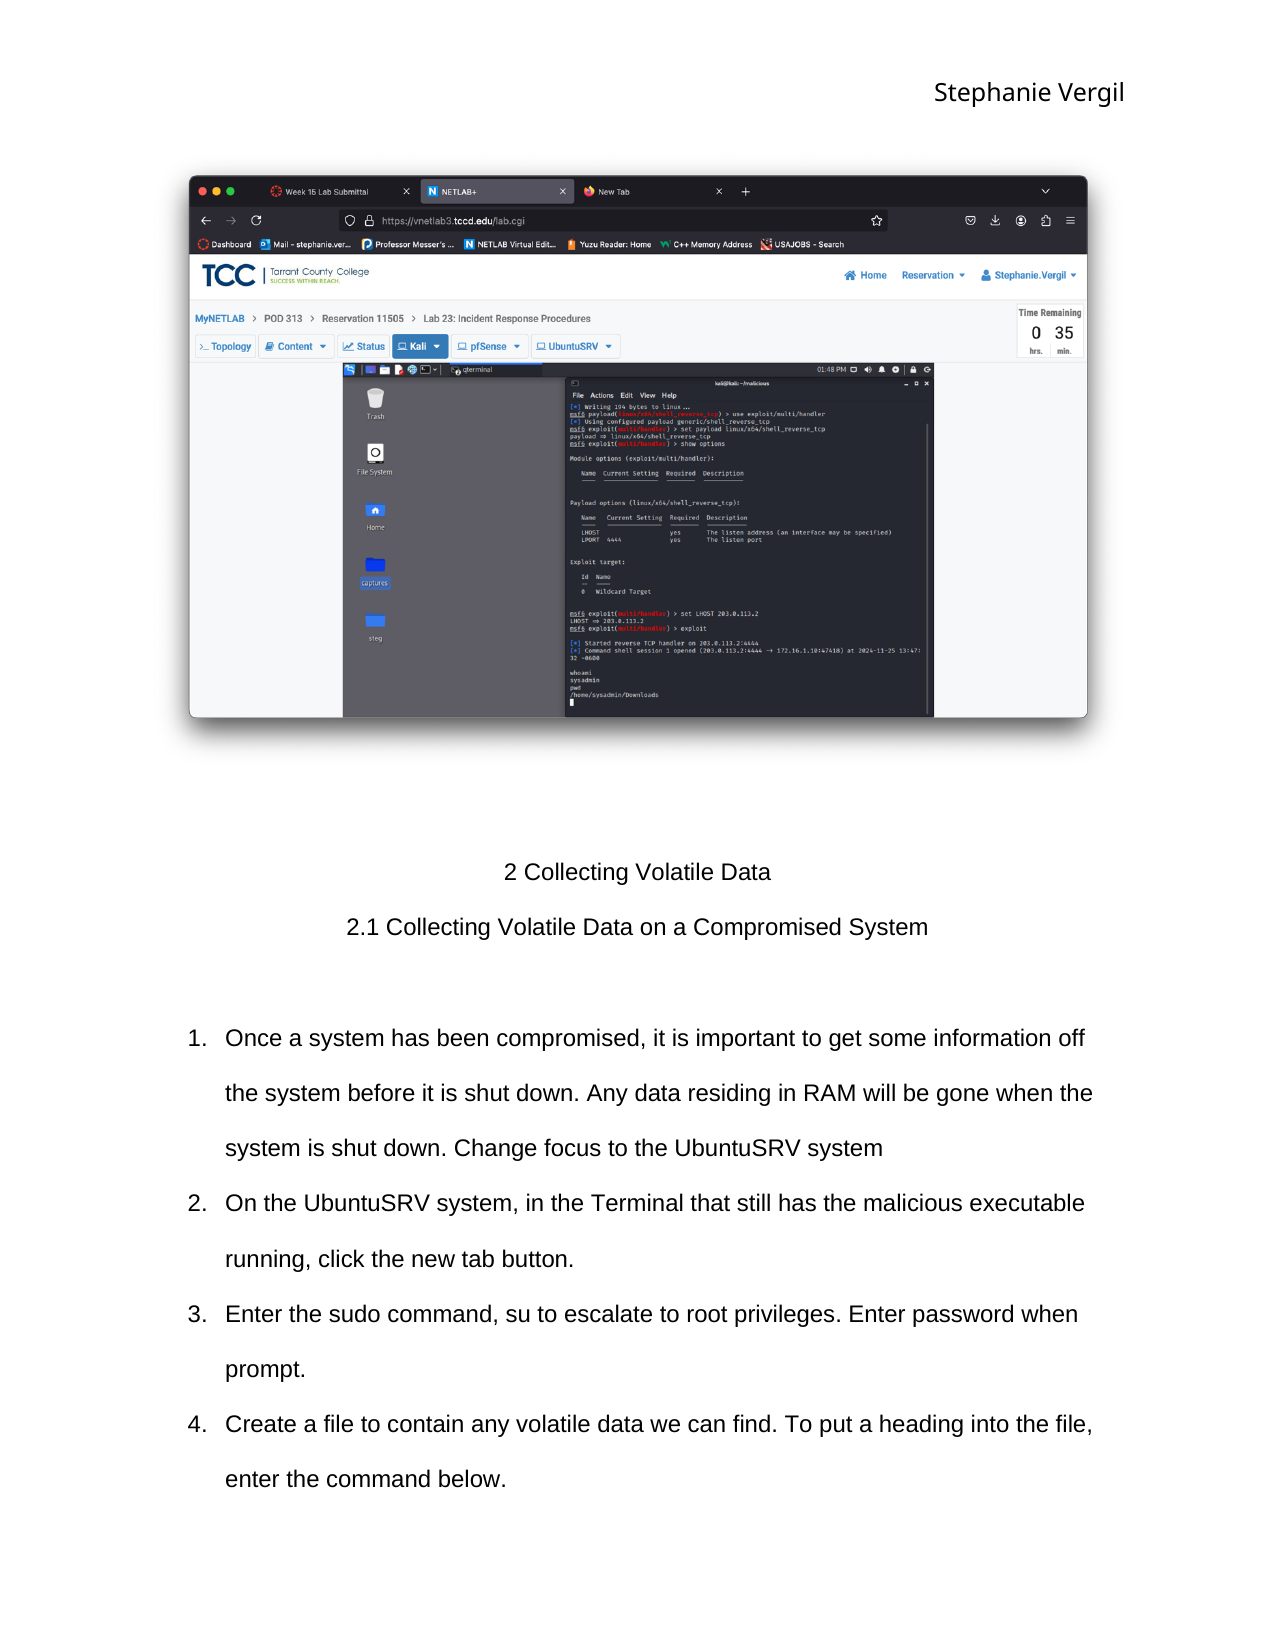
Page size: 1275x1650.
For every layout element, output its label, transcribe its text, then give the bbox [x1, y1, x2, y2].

list On the UbuntuSRV system, in the Terminal that still has the malicious executable running, click the new tab button. [187, 1189, 1125, 1272]
text 2 Collecting Volatile Data [150, 858, 1125, 886]
list Once a system has been compromised, it is important to get some information off the system before it is shut down. Any data residing in RAM will be gone when the system is shut down. Change focus to the UbuntuSRV system [187, 1024, 1125, 1162]
text 2.1 Collecting Volatile Data on a Compromised System [150, 913, 1125, 941]
picture [150, 150, 1125, 769]
list Create a file to contain any volatile data we can find. To put a heading into the file, enter the command below. [187, 1410, 1125, 1493]
list Enter the sudo command, su to escalate to root privileges. Enter password when prompt. [187, 1300, 1125, 1382]
